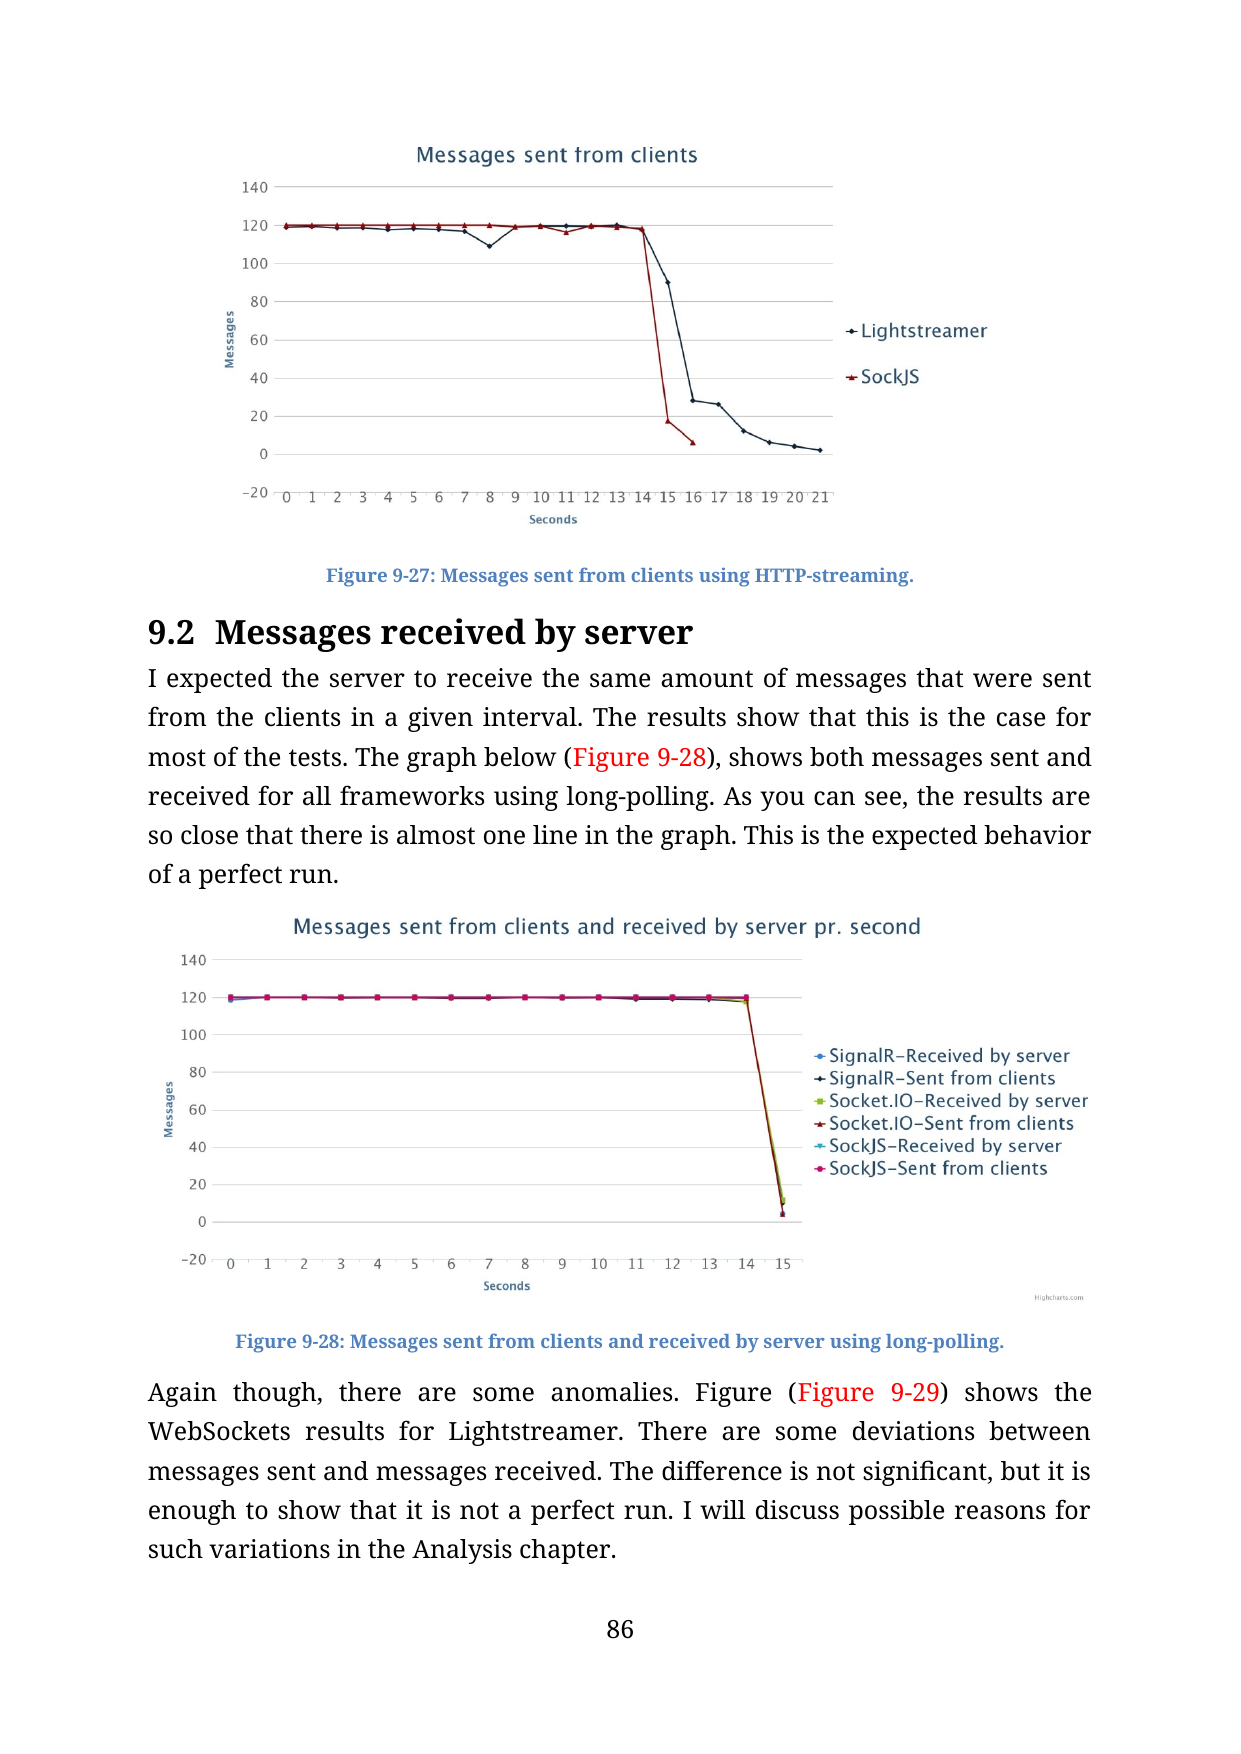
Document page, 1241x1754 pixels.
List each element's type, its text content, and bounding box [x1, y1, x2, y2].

subtitle Messages received by server [148, 609, 1092, 654]
picture [151, 916, 1089, 1303]
picture [214, 147, 1026, 537]
